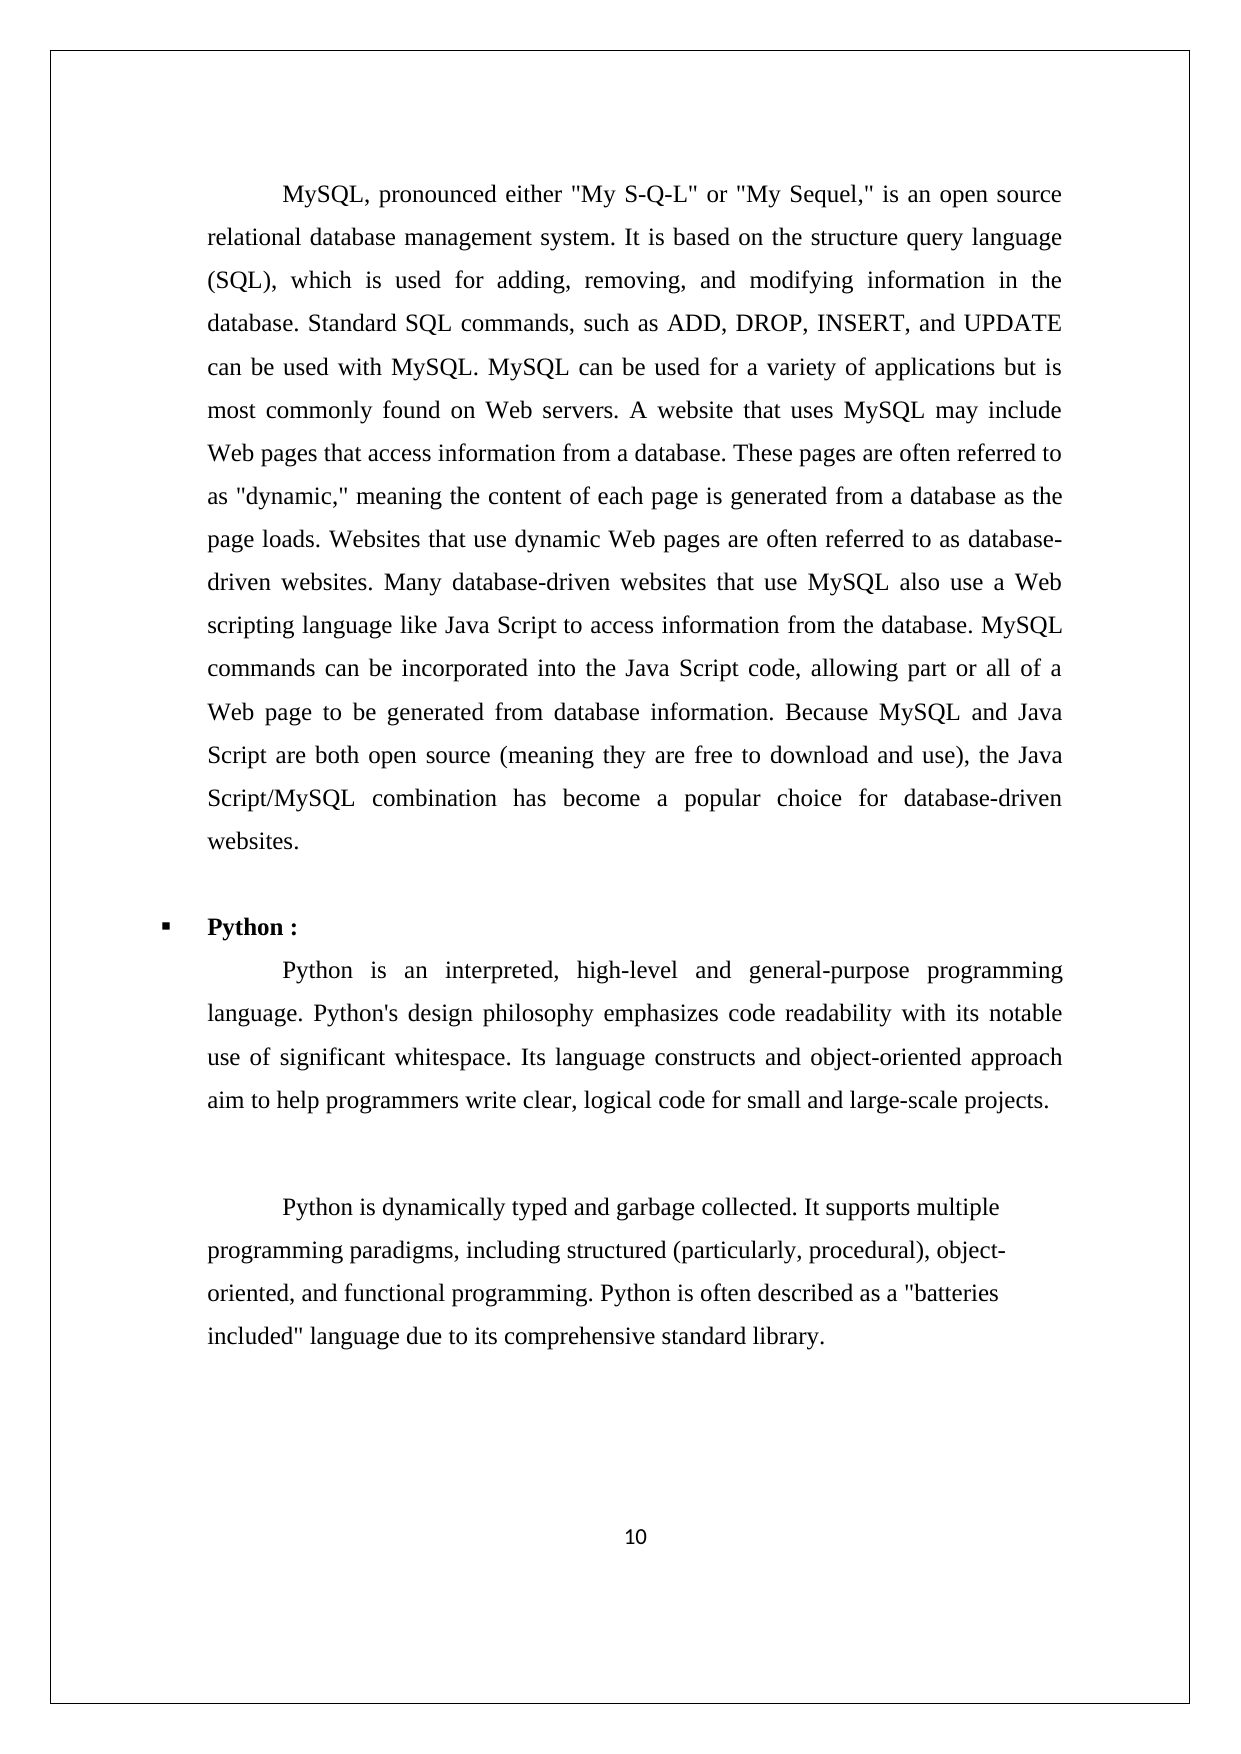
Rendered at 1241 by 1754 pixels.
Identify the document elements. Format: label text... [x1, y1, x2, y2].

list Python is an interpreted, high-level and general-purpose programming language. Python's design philosophy emphasizes code readability with its notable use of significant whitespace. Its language constructs and object-oriented approach aim to help programmers write clear, logical code for small and large-scale projects. [207, 955, 1063, 1113]
list Python : [160, 912, 1063, 941]
text Python is dynamically typed and garbage collected. It supports multiple programming paradigms, including structured (particularly, procedural), object-oriented, and functional programming. Python is often described as a "batteries included" language due to its comprehensive standard library. [207, 1192, 1063, 1350]
list MySQL, pronounced either "My S-Q-L" or "My Sequel," is an open source relational database management system. It is based on the structure query language (SQL), which is used for adding, removing, and modifying information in the database. Standard SQL commands, such as ADD, DROP, INSERT, and UPDATE can be used with MySQL. MySQL can be used for a variety of applications but is most commonly found on Web servers. A website that uses MySQL may include Web pages that access information from a database. These pages are often referred to as "dynamic," meaning the content of each page is generated from a database as the page loads. Websites that use dynamic Web pages are often referred to as database-driven websites. Many database-driven websites that use MySQL also use a Web scripting language like Java Script to access information from the database. MySQL commands can be incorporated into the Java Script code, allowing part or all of a Web page to be generated from database information. Because MySQL and Java Script are both open source (meaning they are free to download and use), the Java Script/MySQL combination has become a popular choice for database-driven websites. [207, 179, 1063, 855]
